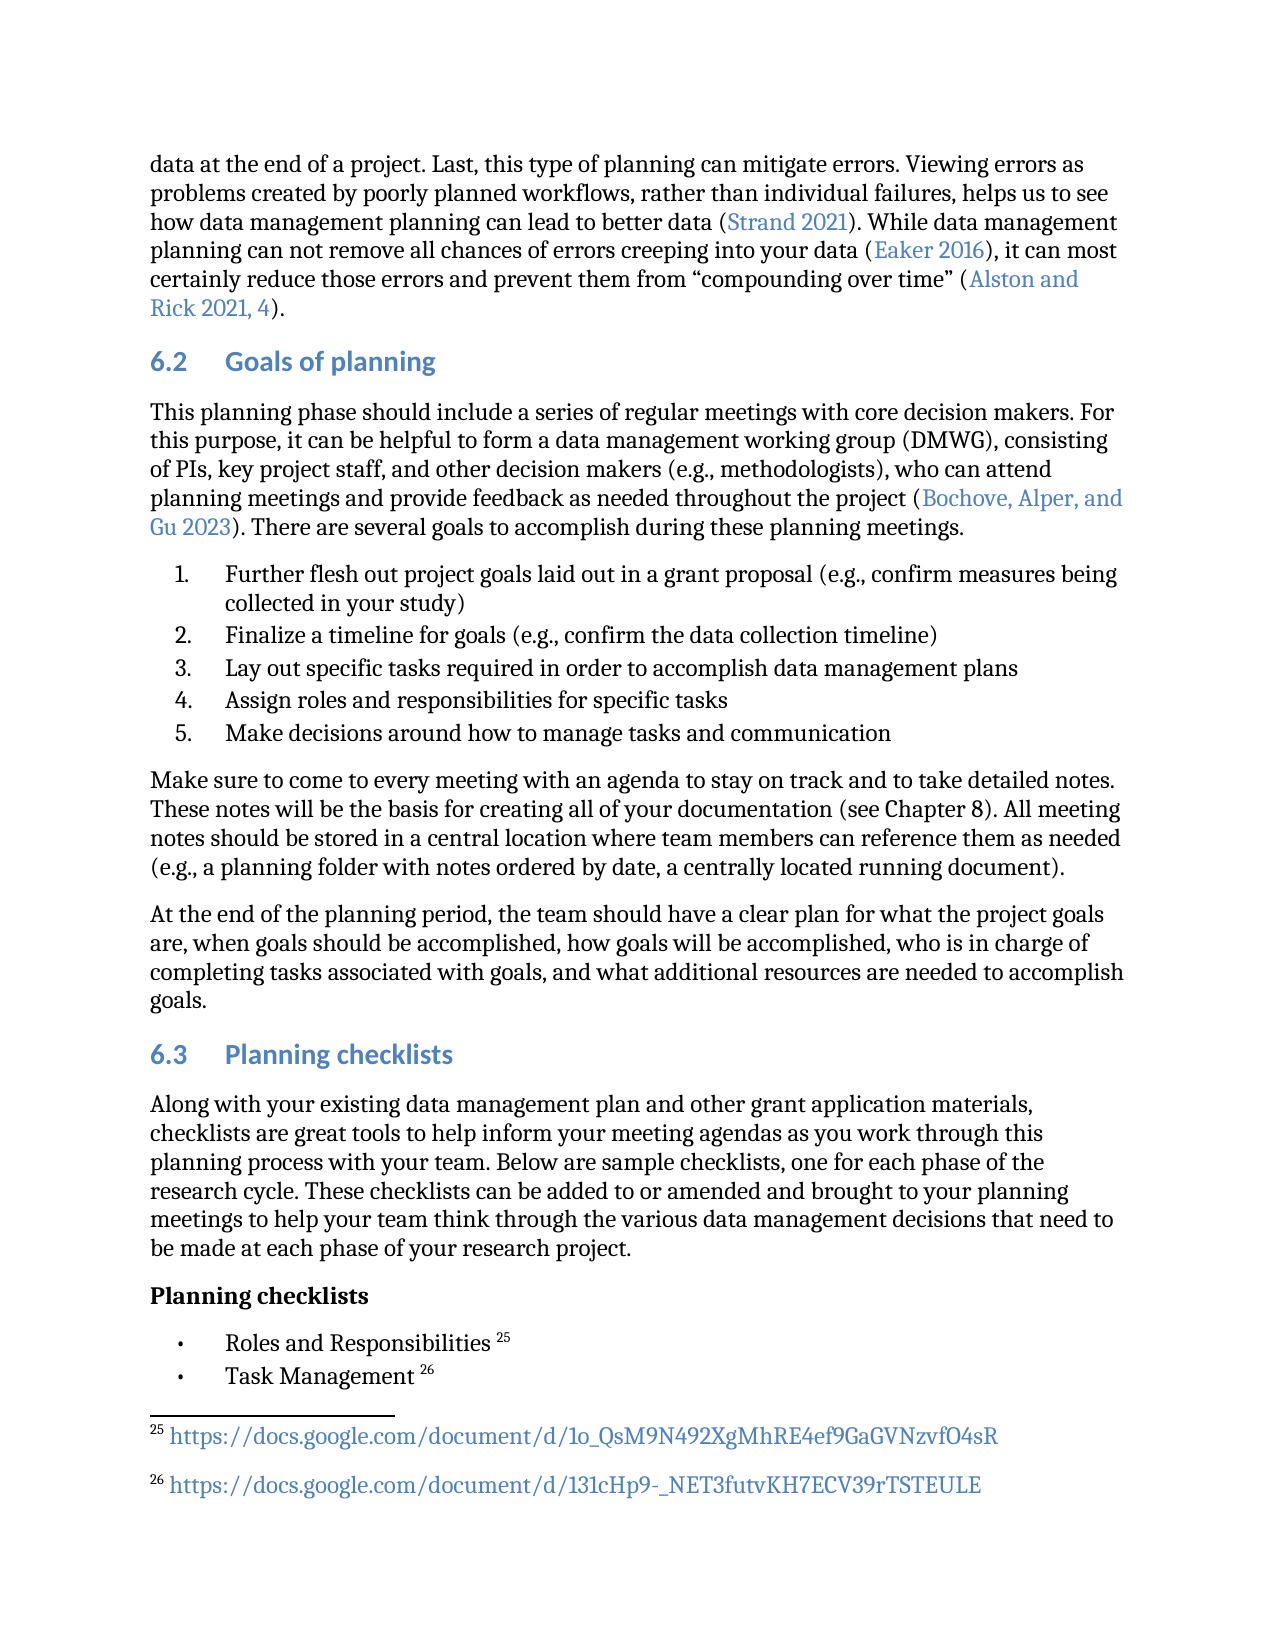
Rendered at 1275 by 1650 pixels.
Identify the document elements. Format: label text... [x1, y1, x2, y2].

list Finalize a timeline for goals (e.g., confirm the data collection timeline) [175, 621, 1125, 650]
list Assign roles and responsibilities for specific tasks [175, 686, 1125, 715]
subtitle 6.2 Goals of planning [150, 343, 1125, 379]
list Lay out specific tasks required in order to accomplish data management plans [175, 654, 1125, 683]
text At the end of the planning period, the team should have a clear plan for what the project goals are, when goals should be accomplished, how goals will be accomplished, who is in charge of completing tasks associated with goals, and what additional resources are needed to accomplish goals. [150, 900, 1125, 1015]
list Roles and Responsibilities [175, 1329, 1125, 1358]
text Planning checklists [150, 1282, 1125, 1310]
subtitle 6.3 Planning checklists [150, 1036, 1125, 1072]
list Task Management [175, 1362, 1125, 1390]
text This planning phase should include a series of regular meetings with core decision makers. For this purpose, it can be helpful to form a data management working group (DMWG), consisting of PIs, key project staff, and other decision makers (e.g., methodologists), who can attend planning meetings and provide feedback as needed throughout the project (Bochove, Alper, and Gu 2023). There are several goals to accomplish during these planning meetings. [150, 398, 1125, 541]
list Make decisions around how to manage tasks and communication [175, 719, 1125, 748]
text Make sure to come to every meeting with an agenda to stay on track and to take detailed notes. These notes will be the basis for creating all of your documentation (see Chapter 8). All meeting notes should be stored in a central location where team members can reference them as needed (e.g., a planning folder with notes ordered by date, a centrally located running document). [150, 766, 1125, 881]
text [150, 150, 1125, 322]
list Further flesh out project goals laid out in a grant proposal (e.g., confirm measures being collected in your study) [175, 560, 1125, 618]
text Along with your existing data management plan and other grant application materials, checklists are great tools to help inform your meeting agendas as you work through this planning process with your team. Below are sample checklists, one for each phase of the research cycle. These checklists can be added to or amended and brought to your planning meetings to help your team think through the various data management decisions that need to be made at each phase of your research project. [150, 1090, 1125, 1263]
